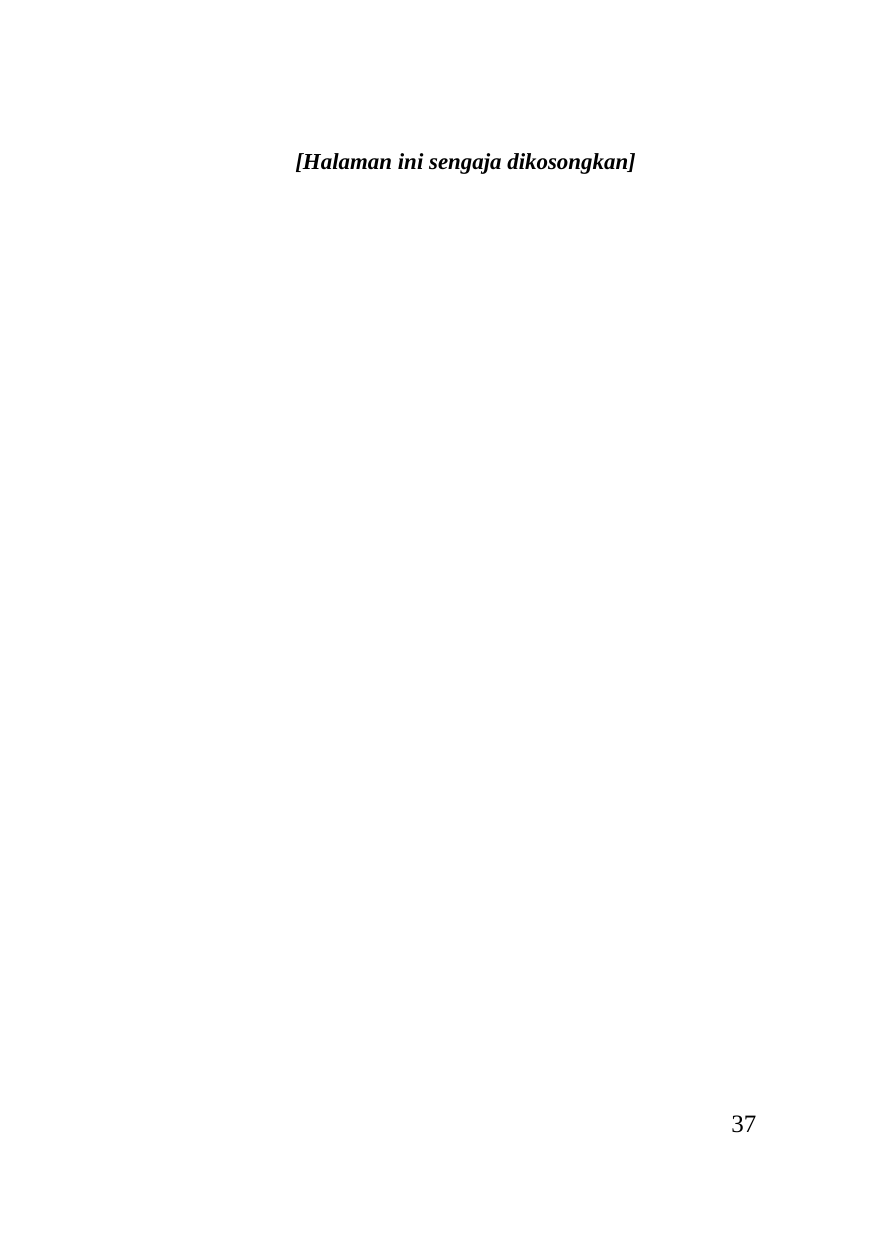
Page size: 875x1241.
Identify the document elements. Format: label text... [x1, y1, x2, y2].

text [Halaman ini sengaja dikosongkan] [177, 148, 756, 174]
